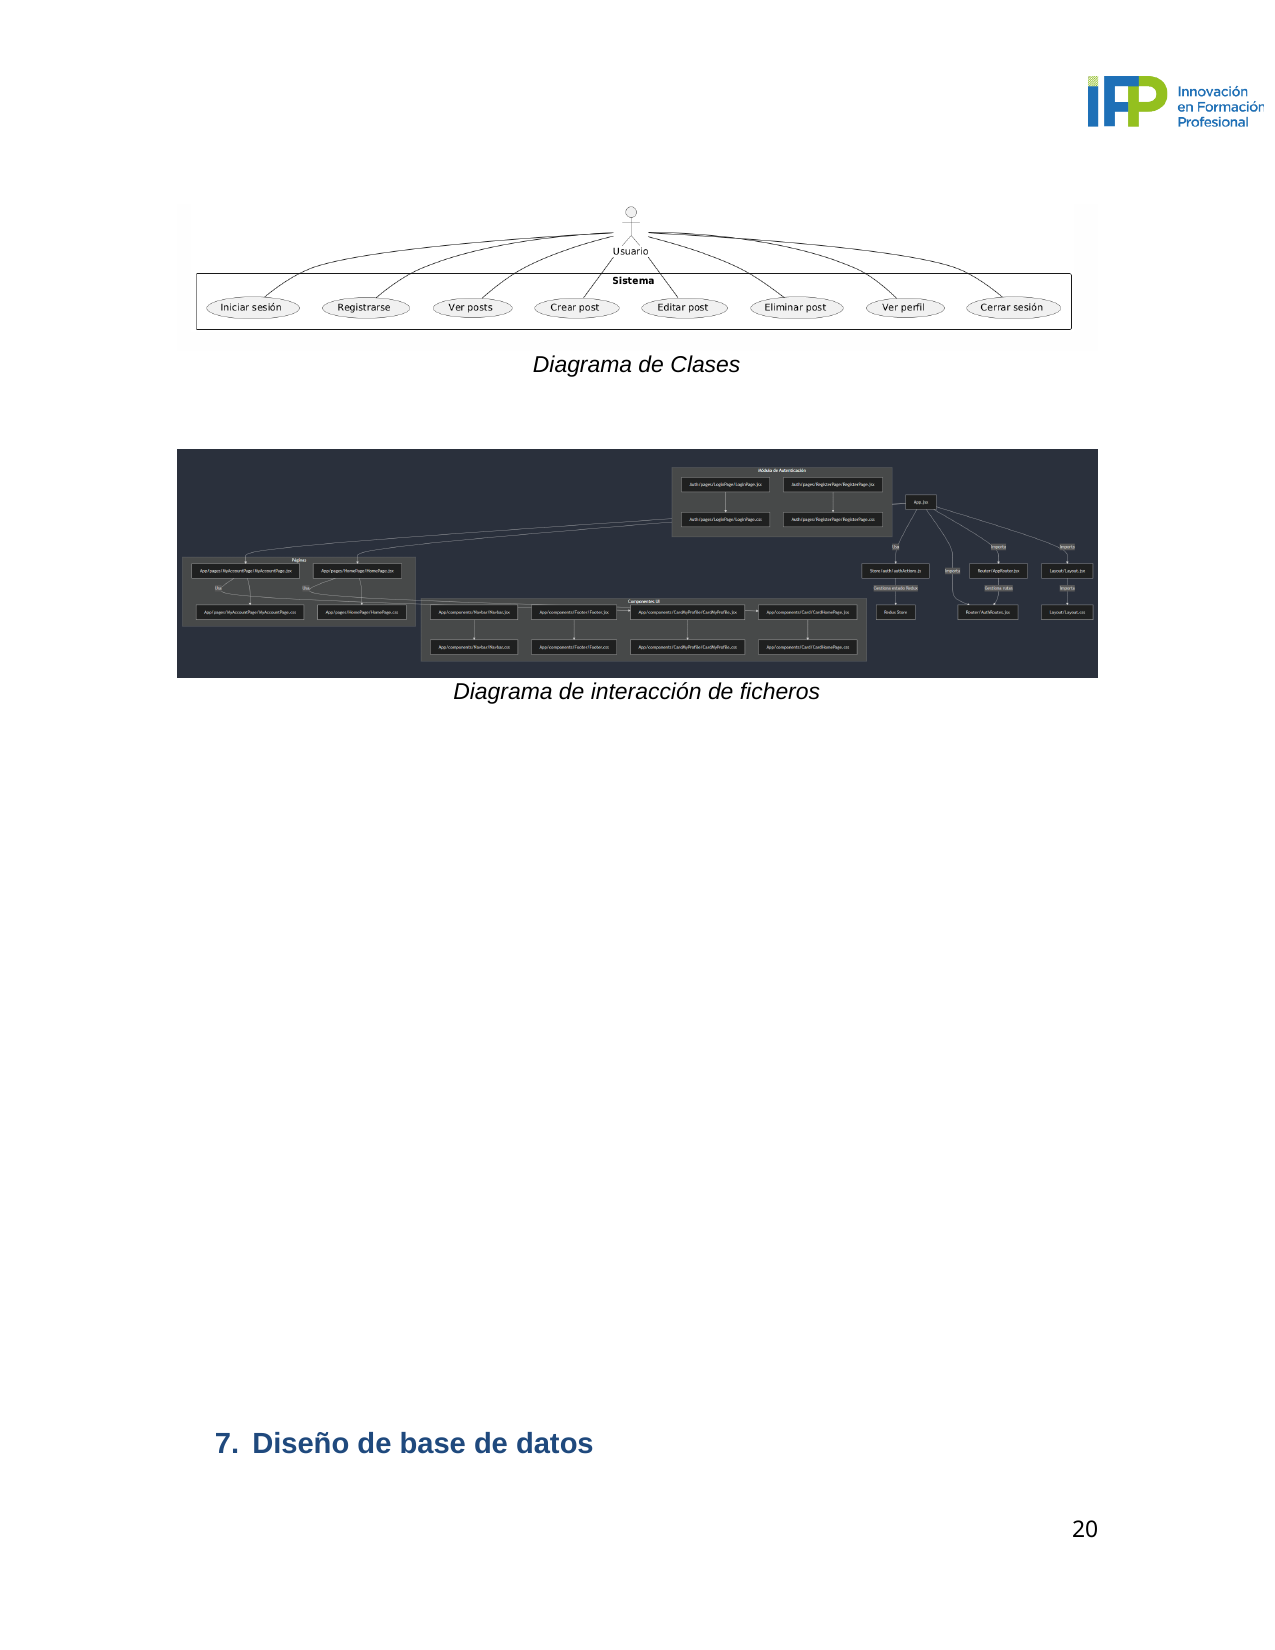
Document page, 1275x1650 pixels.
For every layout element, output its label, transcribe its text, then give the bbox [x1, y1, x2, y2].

list Diseño de base de datos [214, 1426, 1083, 1459]
picture [177, 204, 1098, 351]
picture [1087, 76, 1264, 127]
text Diagrama de interacción de ficheros [177, 678, 1098, 704]
picture [177, 449, 1098, 678]
text Diagrama de Clases [177, 351, 1098, 377]
